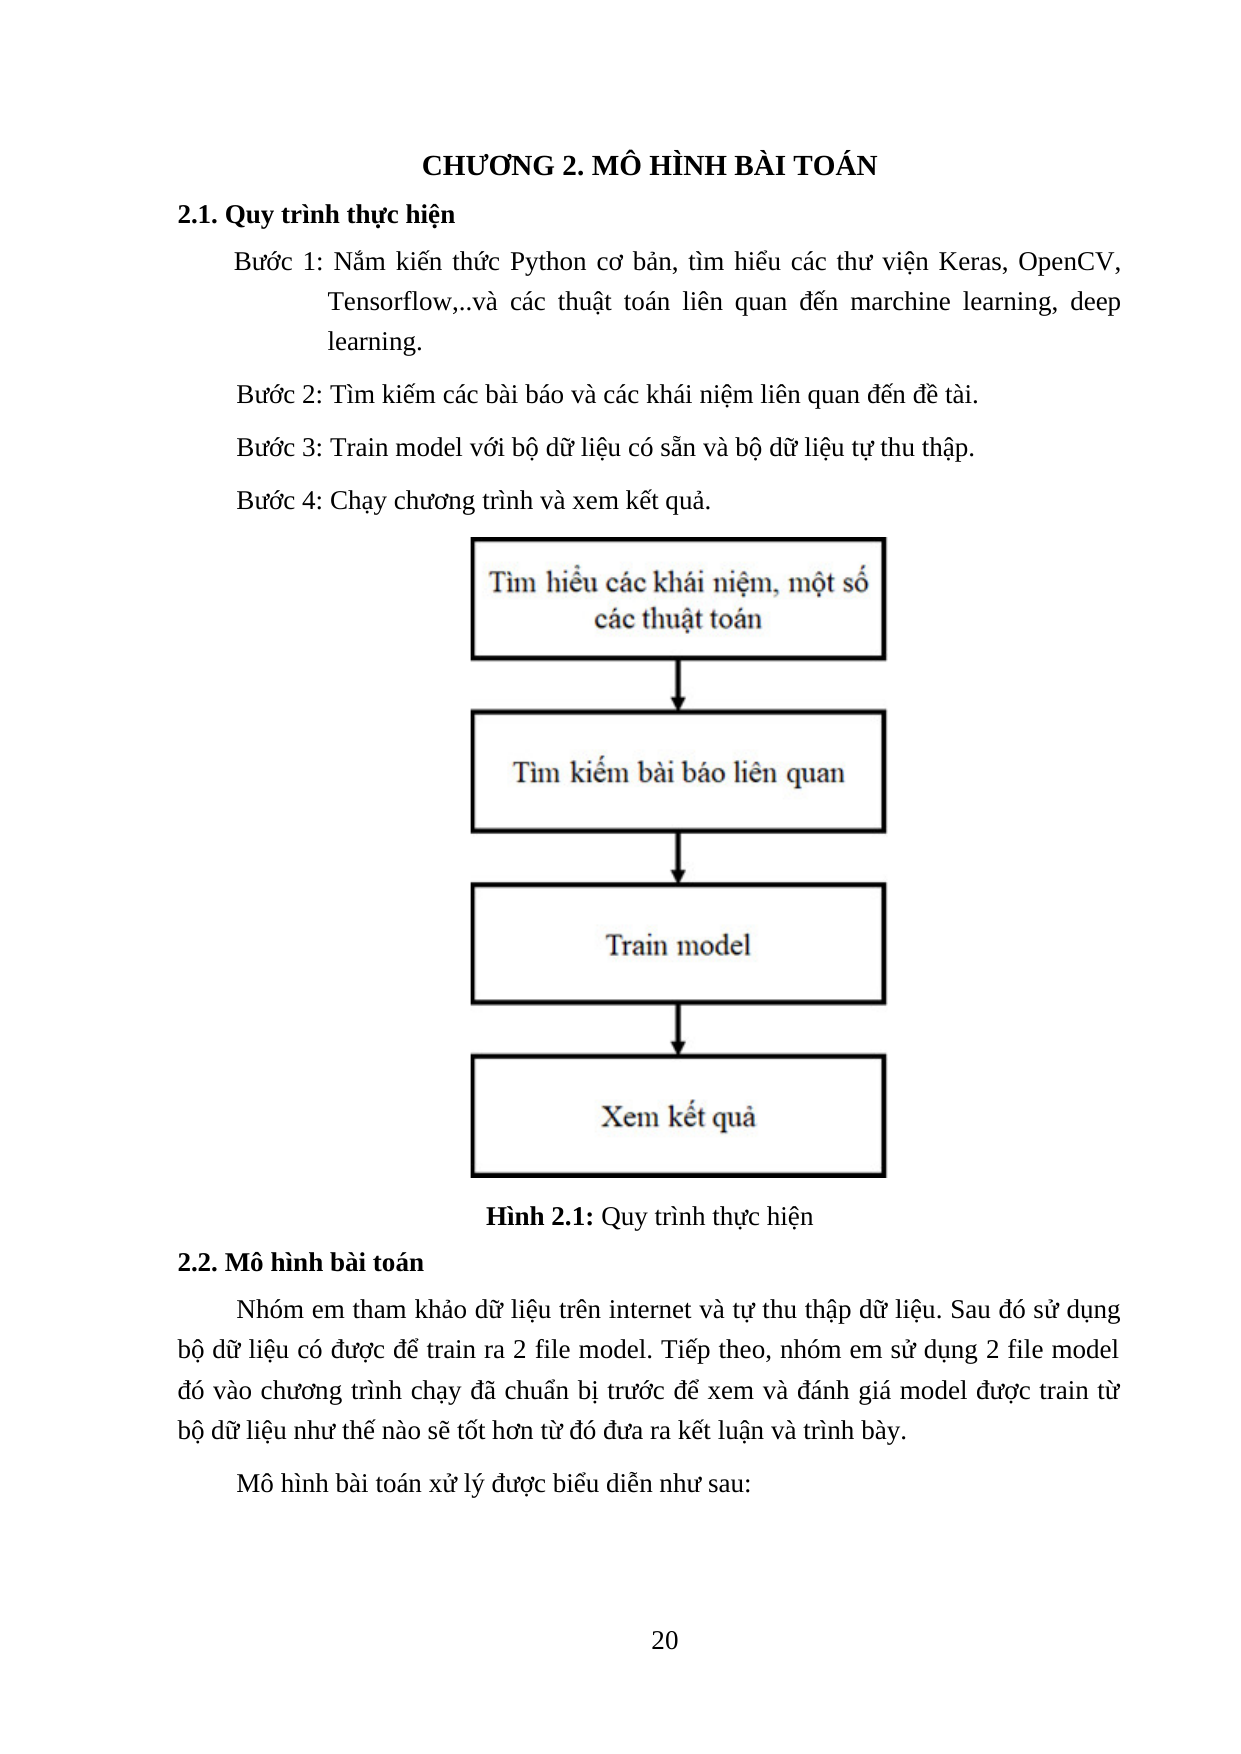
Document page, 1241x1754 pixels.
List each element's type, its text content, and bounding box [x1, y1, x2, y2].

text Bước 1: Nắm kiến thức Python cơ bản, tìm hiểu các thư viện Keras, OpenCV, Tensorflow,..và các thuật toán liên quan đến marchine learning, deep learning. [233, 245, 1122, 357]
text Mô hình bài toán [177, 1246, 1122, 1277]
text Mô hình bài toán xử lý được biểu diễn như sau: [177, 1467, 1122, 1498]
text Bước 2: Tìm kiếm các bài báo và các khái niệm liên quan đến đề tài. [177, 378, 1122, 409]
text Quy trình thực hiện [177, 1199, 1122, 1231]
text Quy trình thực hiện [177, 198, 1122, 229]
text Nhóm em tham khảo dữ liệu trên internet và tự thu thập dữ liệu. Sau đó sử dụng bộ dữ liệu có được để train ra 2 file model. Tiếp theo, nhóm em sử dụng 2 file model đó vào chương trình chạy đã chuẩn bị trước để xem và đánh giá model được train từ bộ dữ liệu như thế nào sẽ tốt hơn từ đó đưa ra kết luận và trình bày. [177, 1293, 1122, 1445]
picture [470, 537, 888, 1178]
text Bước 4: Chạy chương trình và xem kết quả. [177, 484, 1122, 515]
text MÔ HÌNH BÀI TOÁN [177, 148, 1122, 181]
text Bước 3: Train model với bộ dữ liệu có sẵn và bộ dữ liệu tự thu thập. [177, 431, 1122, 462]
